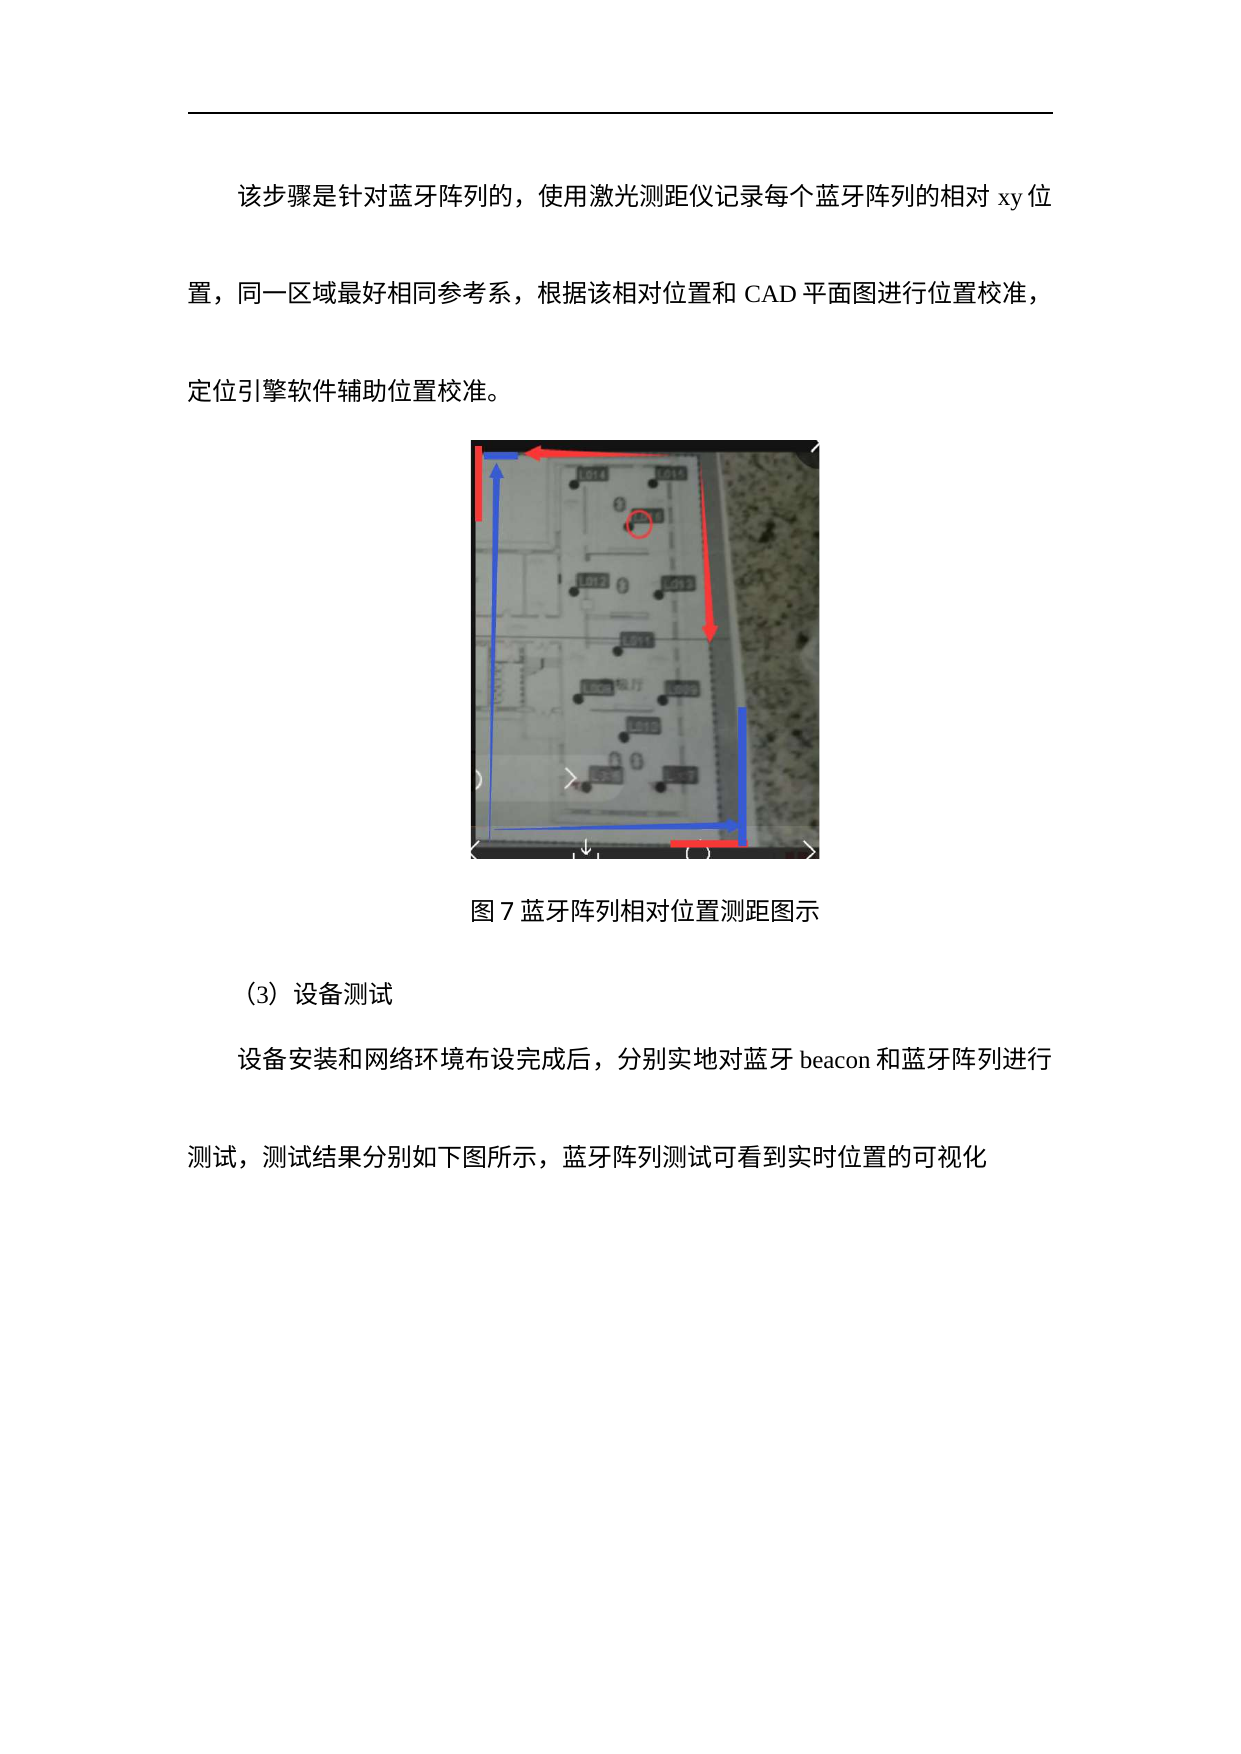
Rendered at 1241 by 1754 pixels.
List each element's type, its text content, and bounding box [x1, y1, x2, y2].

text 该步骤是针对蓝牙阵列的，使用激光测距仪记录每个蓝牙阵列的相对xy位置，同一区域最好相同参考系，根据该相对位置和CAD平面图进行位置校准，定位引擎软件辅助位置校准。 [187, 162, 1053, 422]
text 图7 蓝牙阵列相对位置测距图示 [187, 877, 1053, 942]
text 设备安装和网络环境布设完成后，分别实地对蓝牙beacon和蓝牙阵列进行测试，测试结果分别如下图所示，蓝牙阵列测试可看到实时位置的可视化 [187, 1025, 1053, 1188]
picture [470, 440, 820, 859]
text （3）设备测试 [187, 960, 1053, 1025]
